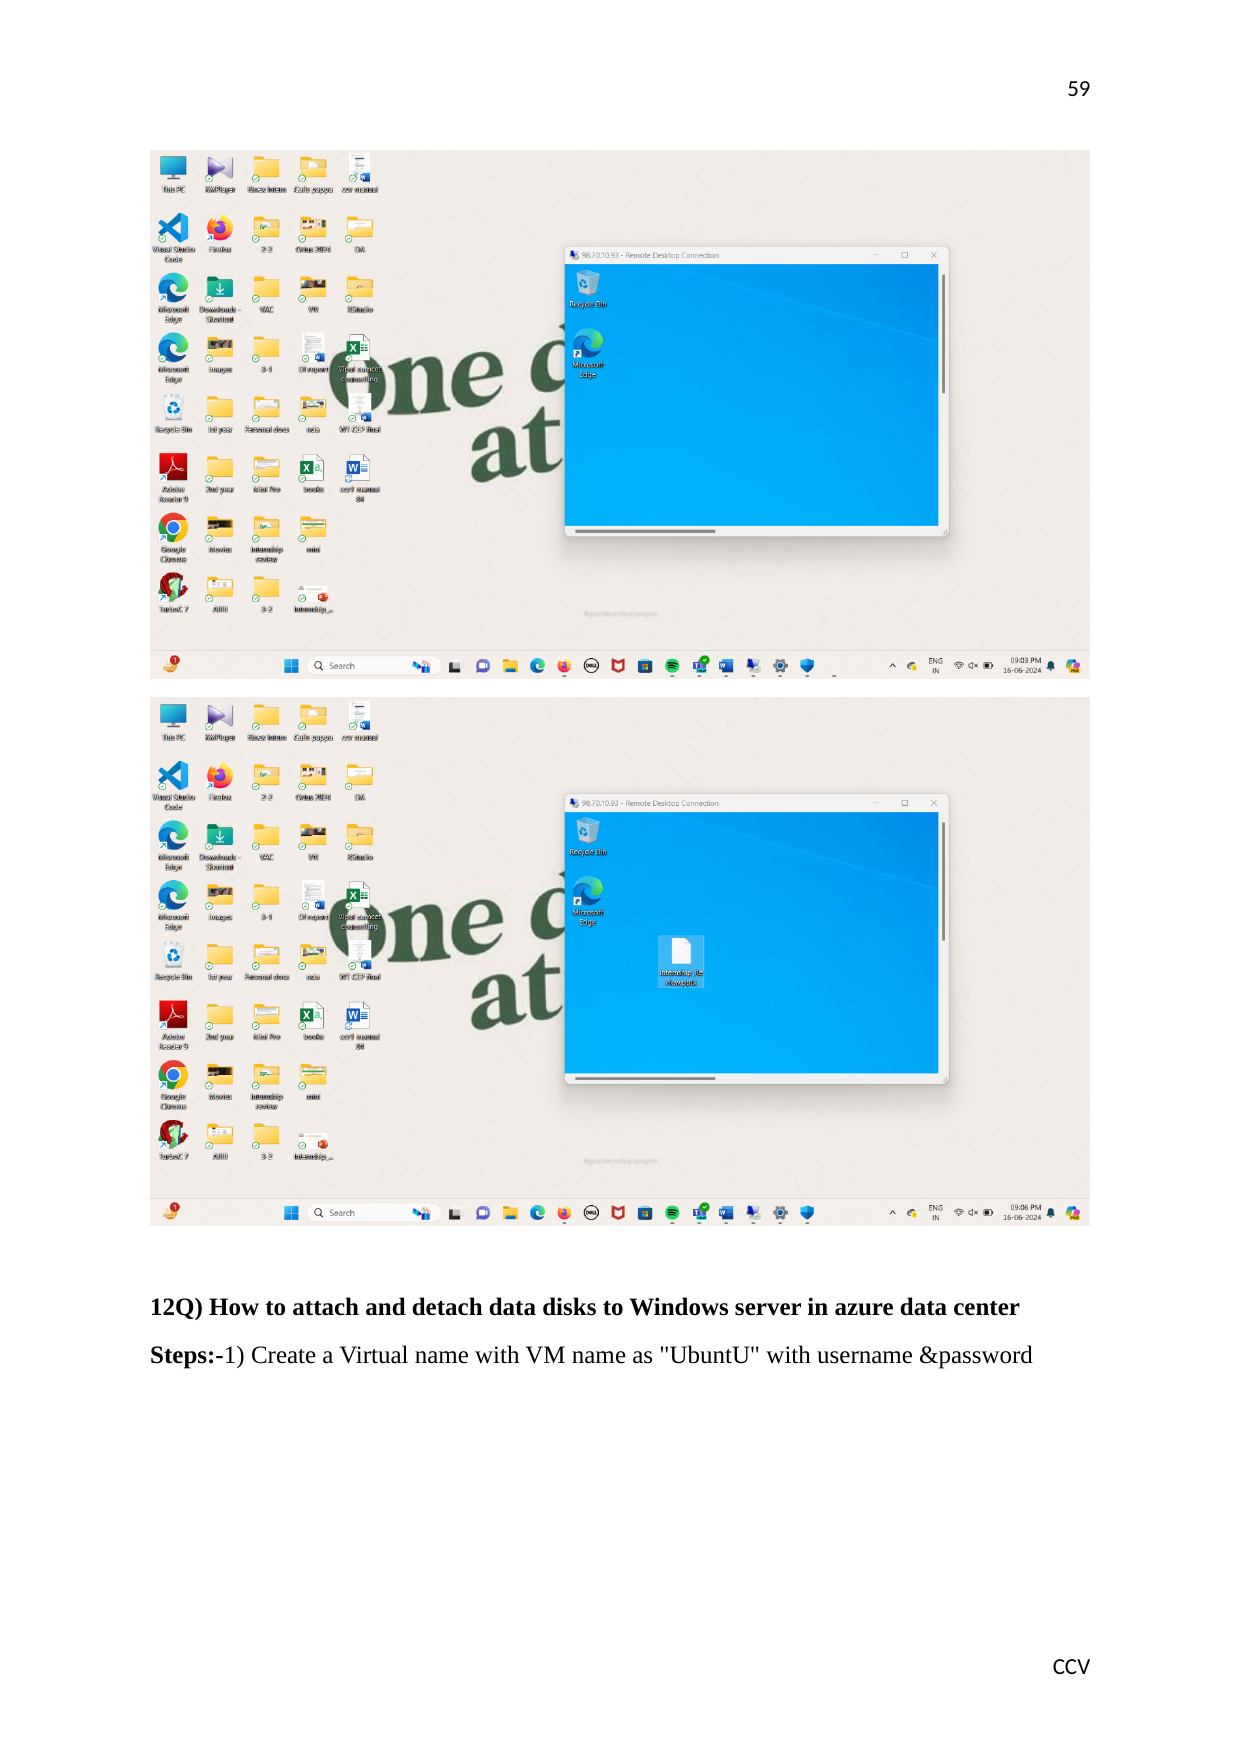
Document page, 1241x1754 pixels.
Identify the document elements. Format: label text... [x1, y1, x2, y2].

text Steps:-1) Create a Virtual name with VM name as "UbuntU" with username &password [150, 1340, 1090, 1369]
picture [150, 697, 1091, 1226]
text 12Q) How to attach and detach data disks to Windows server in azure data center [150, 1292, 1090, 1321]
picture [150, 150, 1091, 679]
